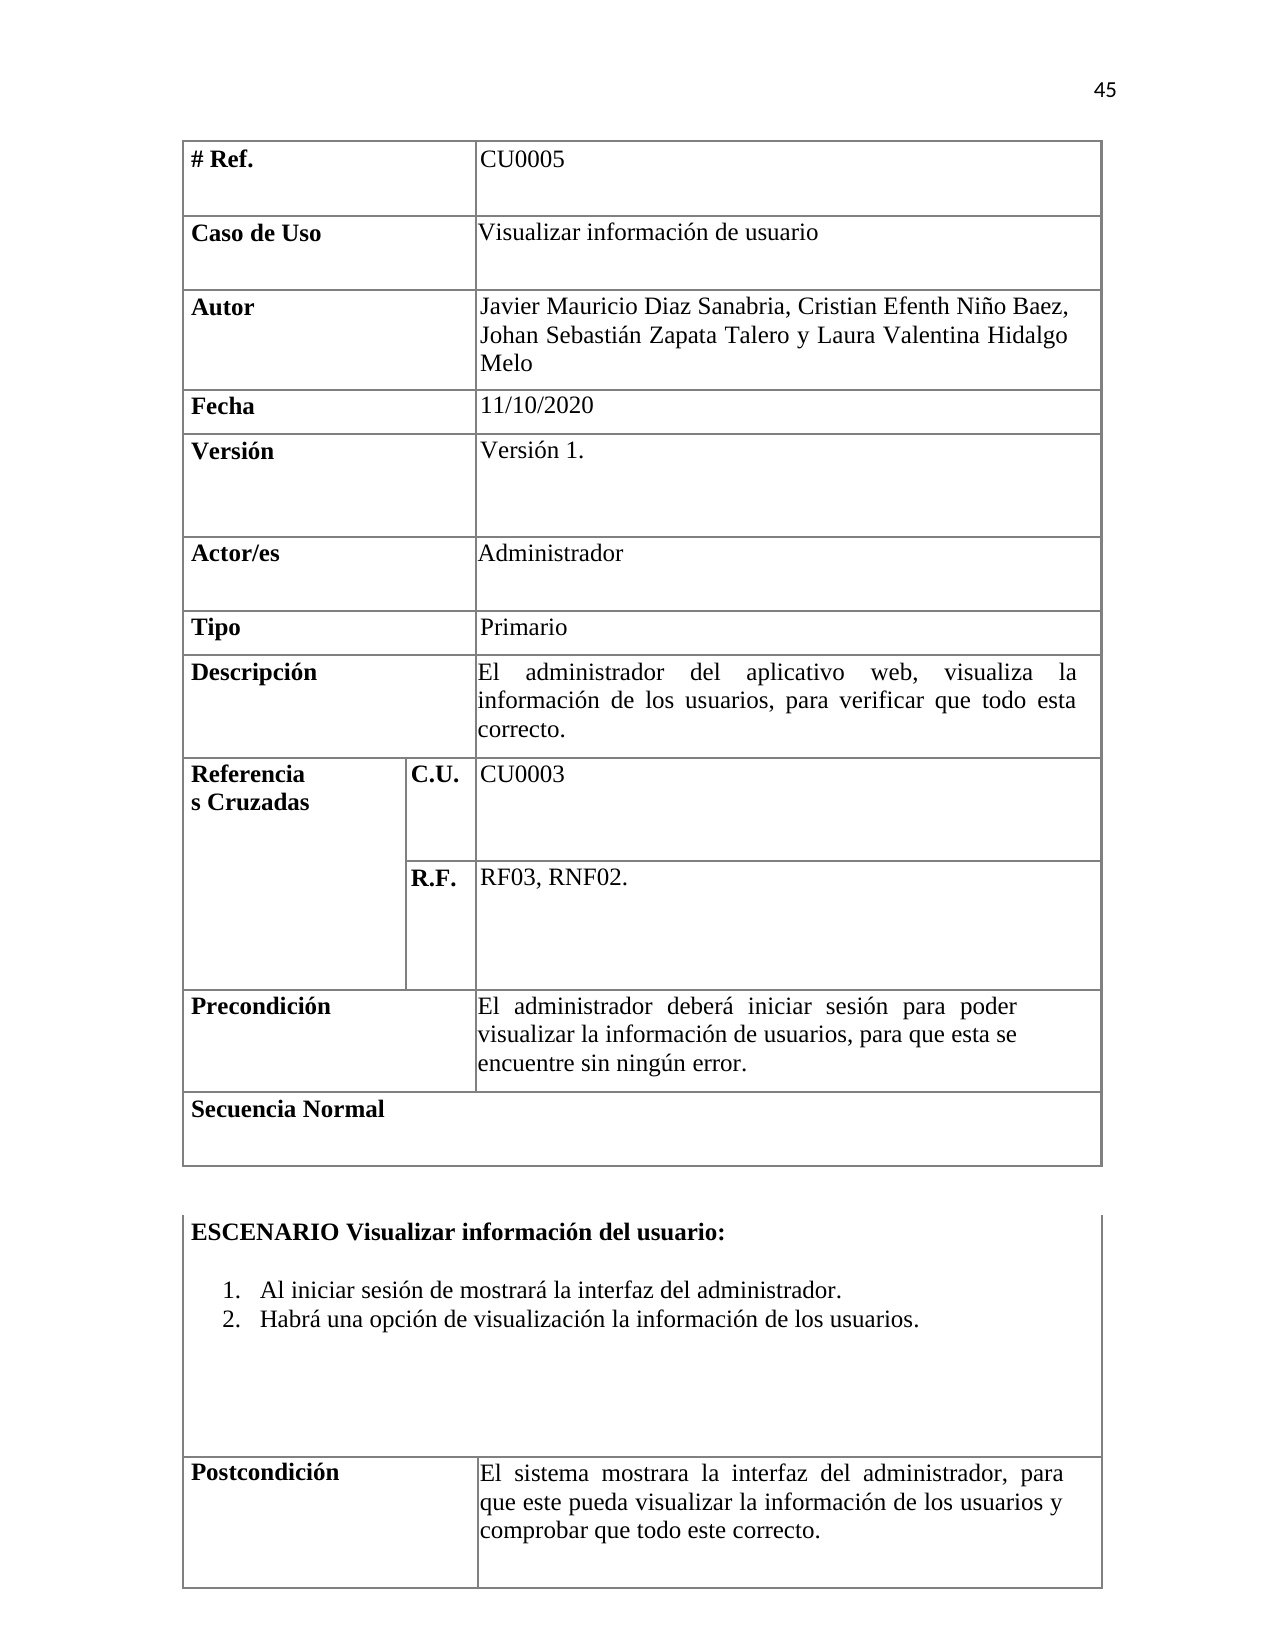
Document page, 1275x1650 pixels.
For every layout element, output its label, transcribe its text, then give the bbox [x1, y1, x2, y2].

table_cell Tipo [184, 612, 475, 654]
table_header # Ref. [184, 142, 475, 215]
table_cell Primario [477, 612, 1100, 654]
table_cell Javier Mauricio Diaz Sanabria, Cristian Efenth Niño Baez, Johan Sebastián Zapata Talero y Laura Valentina Hidalgo Melo [477, 291, 1100, 388]
table_cell R.F. [407, 862, 475, 989]
table_cell El administrador del aplicativo web, visualiza la información de los usuarios, para verificar que todo esta correcto. [477, 656, 1100, 757]
table_cell El administrador deberá iniciar sesión para poder visualizar la información de usuarios, para que esta se encuentre sin ningún error. [477, 991, 1100, 1091]
table_header ESCENARIO Visualizar información del usuario: Al iniciar sesión de mostrará la interfaz del administrador. Habrá una opción de visualización la información de los usuarios. [184, 1215, 1101, 1456]
table_cell Descripción [184, 656, 475, 757]
table_cell Versión 1. [477, 435, 1100, 536]
table_cell CU0003 [477, 759, 1100, 860]
table_cell Referencias Cruzadas [184, 759, 405, 989]
table_cell El sistema mostrara la interfaz del administrador, para que este pueda visualizar la información de los usuarios y comprobar que todo este correcto. [479, 1458, 1101, 1587]
table_cell Secuencia Normal [184, 1093, 1100, 1165]
table_cell Caso de Uso [184, 217, 475, 289]
table_cell RF03, RNF02. [477, 862, 1100, 989]
table_cell Administrador [477, 538, 1100, 610]
table_cell Visualizar información de usuario [477, 217, 1100, 289]
table_cell Postcondición [184, 1458, 477, 1587]
table_cell 11/10/2020 [477, 391, 1100, 433]
table_cell Versión [184, 435, 475, 536]
table_cell Fecha [184, 391, 475, 433]
table_header CU0005 [477, 142, 1100, 215]
table_cell Precondición [184, 991, 475, 1091]
table_cell Autor [184, 291, 475, 388]
table_cell Actor/es [184, 538, 475, 610]
table_cell C.U. [407, 759, 475, 860]
